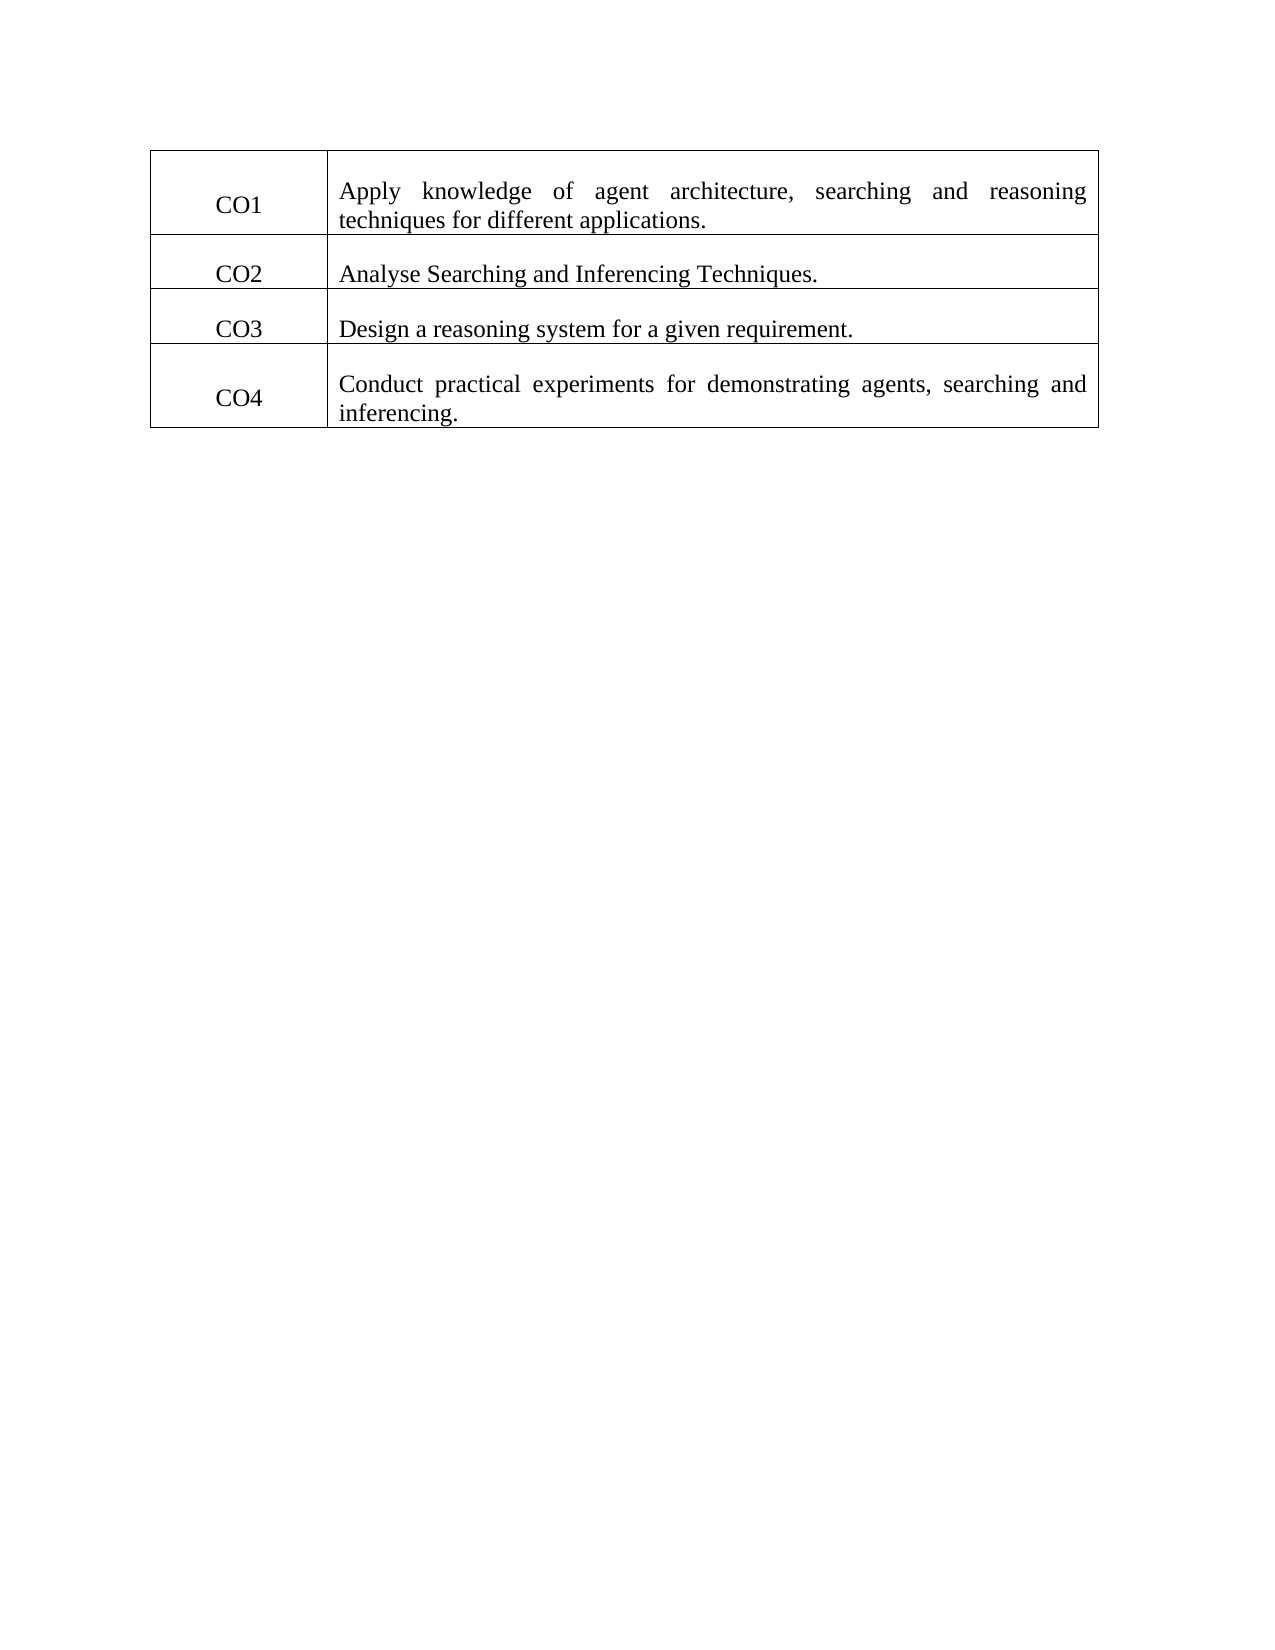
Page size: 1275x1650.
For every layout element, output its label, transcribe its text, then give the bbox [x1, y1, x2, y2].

table_cell CO3 [151, 289, 327, 343]
table_header CO1 [151, 151, 327, 233]
table_cell CO4 [151, 344, 327, 427]
table_cell Conduct practical experiments for demonstrating agents, searching and inferencing. [328, 344, 1098, 427]
table_cell CO2 [151, 235, 327, 288]
table_cell Design a reasoning system for a given requirement. [328, 289, 1098, 343]
table_cell Analyse Searching and Inferencing Techniques. [328, 235, 1098, 288]
table_header Apply knowledge of agent architecture, searching and reasoning techniques for different applications. [328, 151, 1098, 233]
